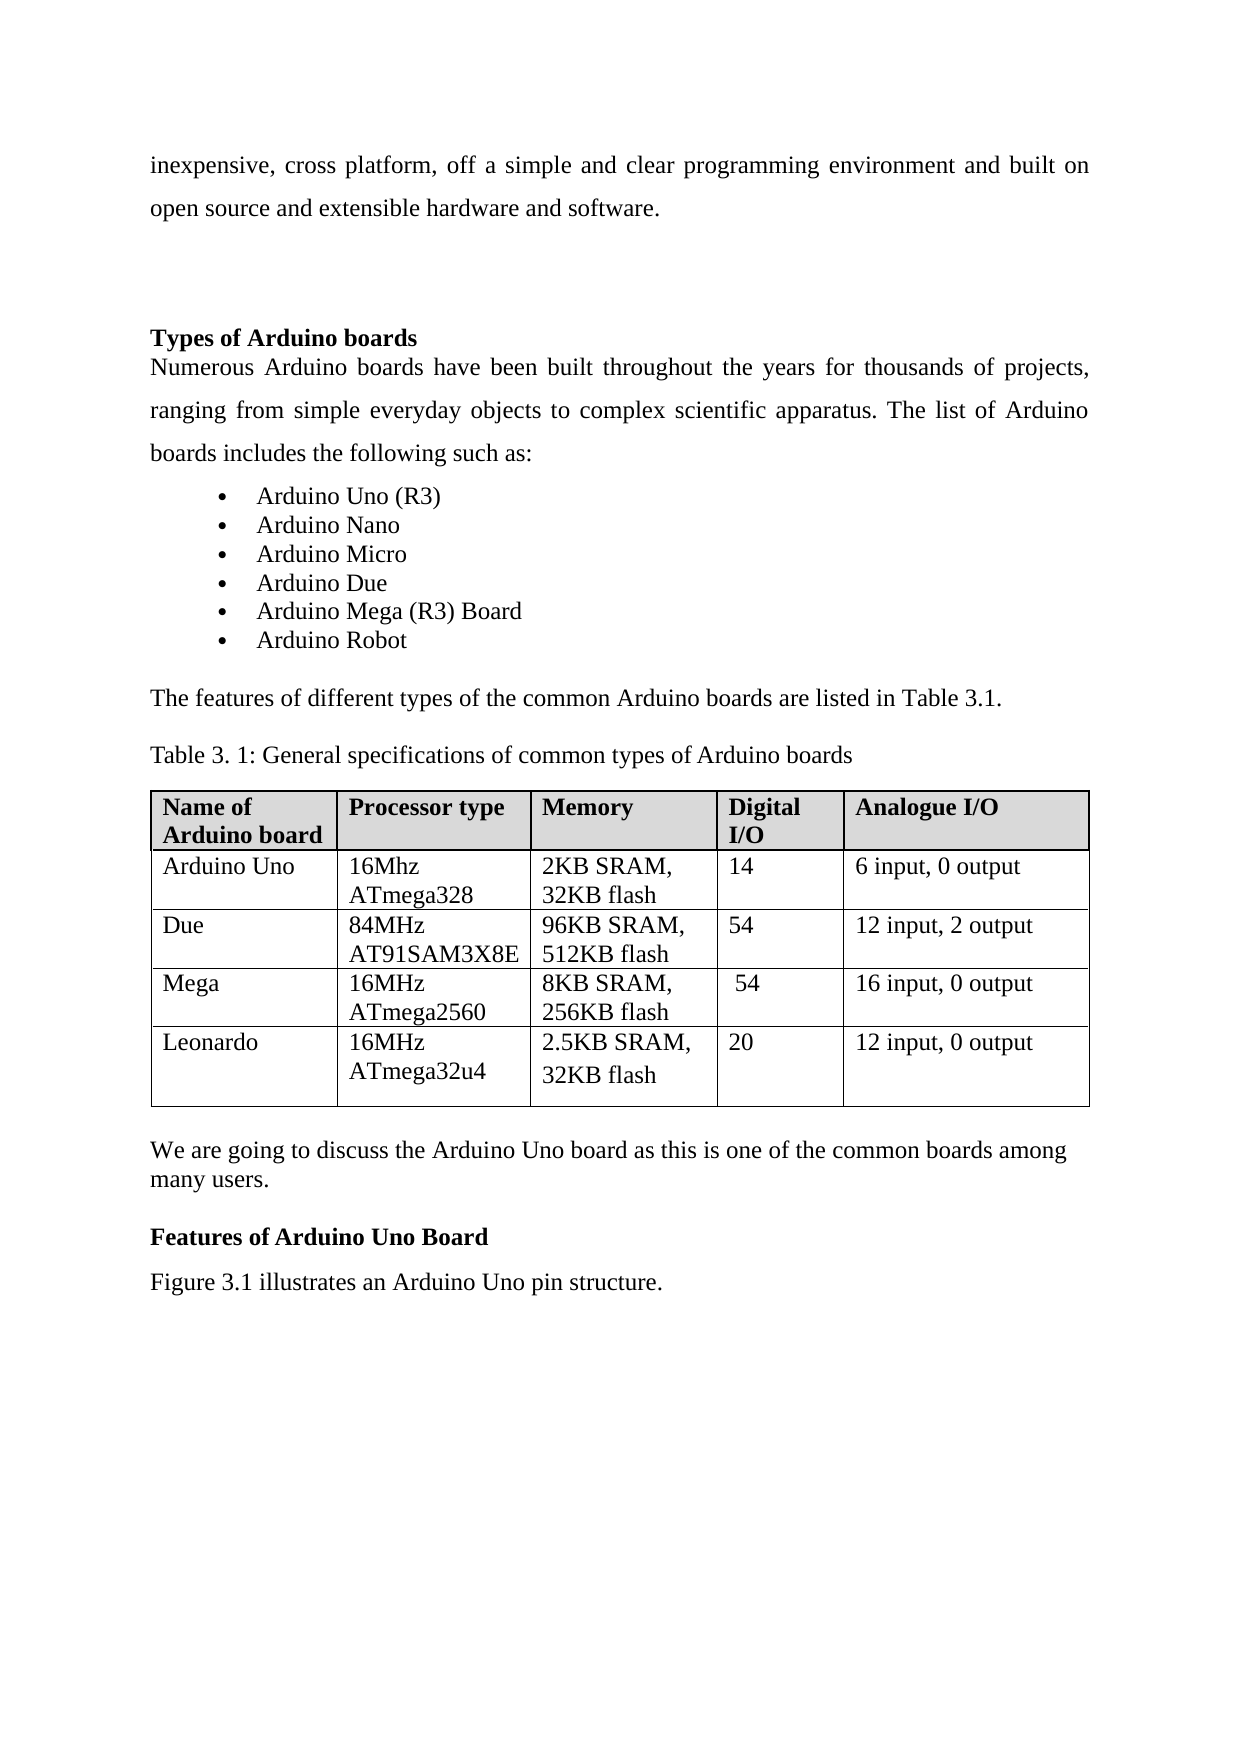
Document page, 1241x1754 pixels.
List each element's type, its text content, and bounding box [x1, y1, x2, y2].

text We are going to discuss the Arduino Uno board as this is one of the common boards among many users. [150, 1135, 1090, 1193]
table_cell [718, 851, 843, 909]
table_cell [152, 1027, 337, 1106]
list Arduino Mega (R3) Board [219, 596, 1090, 625]
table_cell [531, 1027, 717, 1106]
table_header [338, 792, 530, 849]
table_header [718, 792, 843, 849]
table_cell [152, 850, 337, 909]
text The features of different types of the common Arduino boards are listed in Table 3.1. [150, 683, 1090, 711]
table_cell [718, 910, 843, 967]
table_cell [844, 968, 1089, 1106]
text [150, 150, 1090, 222]
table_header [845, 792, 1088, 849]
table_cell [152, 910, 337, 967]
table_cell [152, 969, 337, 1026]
text Figure 3.1 illustrates an Arduino Uno pin structure. [150, 1267, 1090, 1296]
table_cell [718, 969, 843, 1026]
text Features of Arduino Uno Board [150, 1222, 1090, 1250]
list Arduino Robot [219, 625, 1090, 654]
list Arduino Due [219, 568, 1090, 596]
list Arduino Uno (R3) [219, 481, 1090, 510]
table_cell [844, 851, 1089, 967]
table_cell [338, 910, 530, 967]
text Numerous Arduino boards have been built throughout the years for thousands of projects, ranging from simple everyday objects to complex scientific apparatus. The list of Arduino boards includes the following such as: [150, 352, 1090, 467]
list Arduino Micro [219, 539, 1090, 568]
text Types of Arduino boards [150, 323, 1090, 352]
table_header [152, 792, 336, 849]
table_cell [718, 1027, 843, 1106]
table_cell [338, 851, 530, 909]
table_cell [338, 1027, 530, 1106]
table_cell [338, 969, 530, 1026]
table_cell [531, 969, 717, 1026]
text Table 3. 1: General specifications of common types of Arduino boards [150, 740, 1090, 769]
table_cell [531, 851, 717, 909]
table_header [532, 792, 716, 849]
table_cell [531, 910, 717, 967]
list Arduino Nano [219, 510, 1090, 539]
